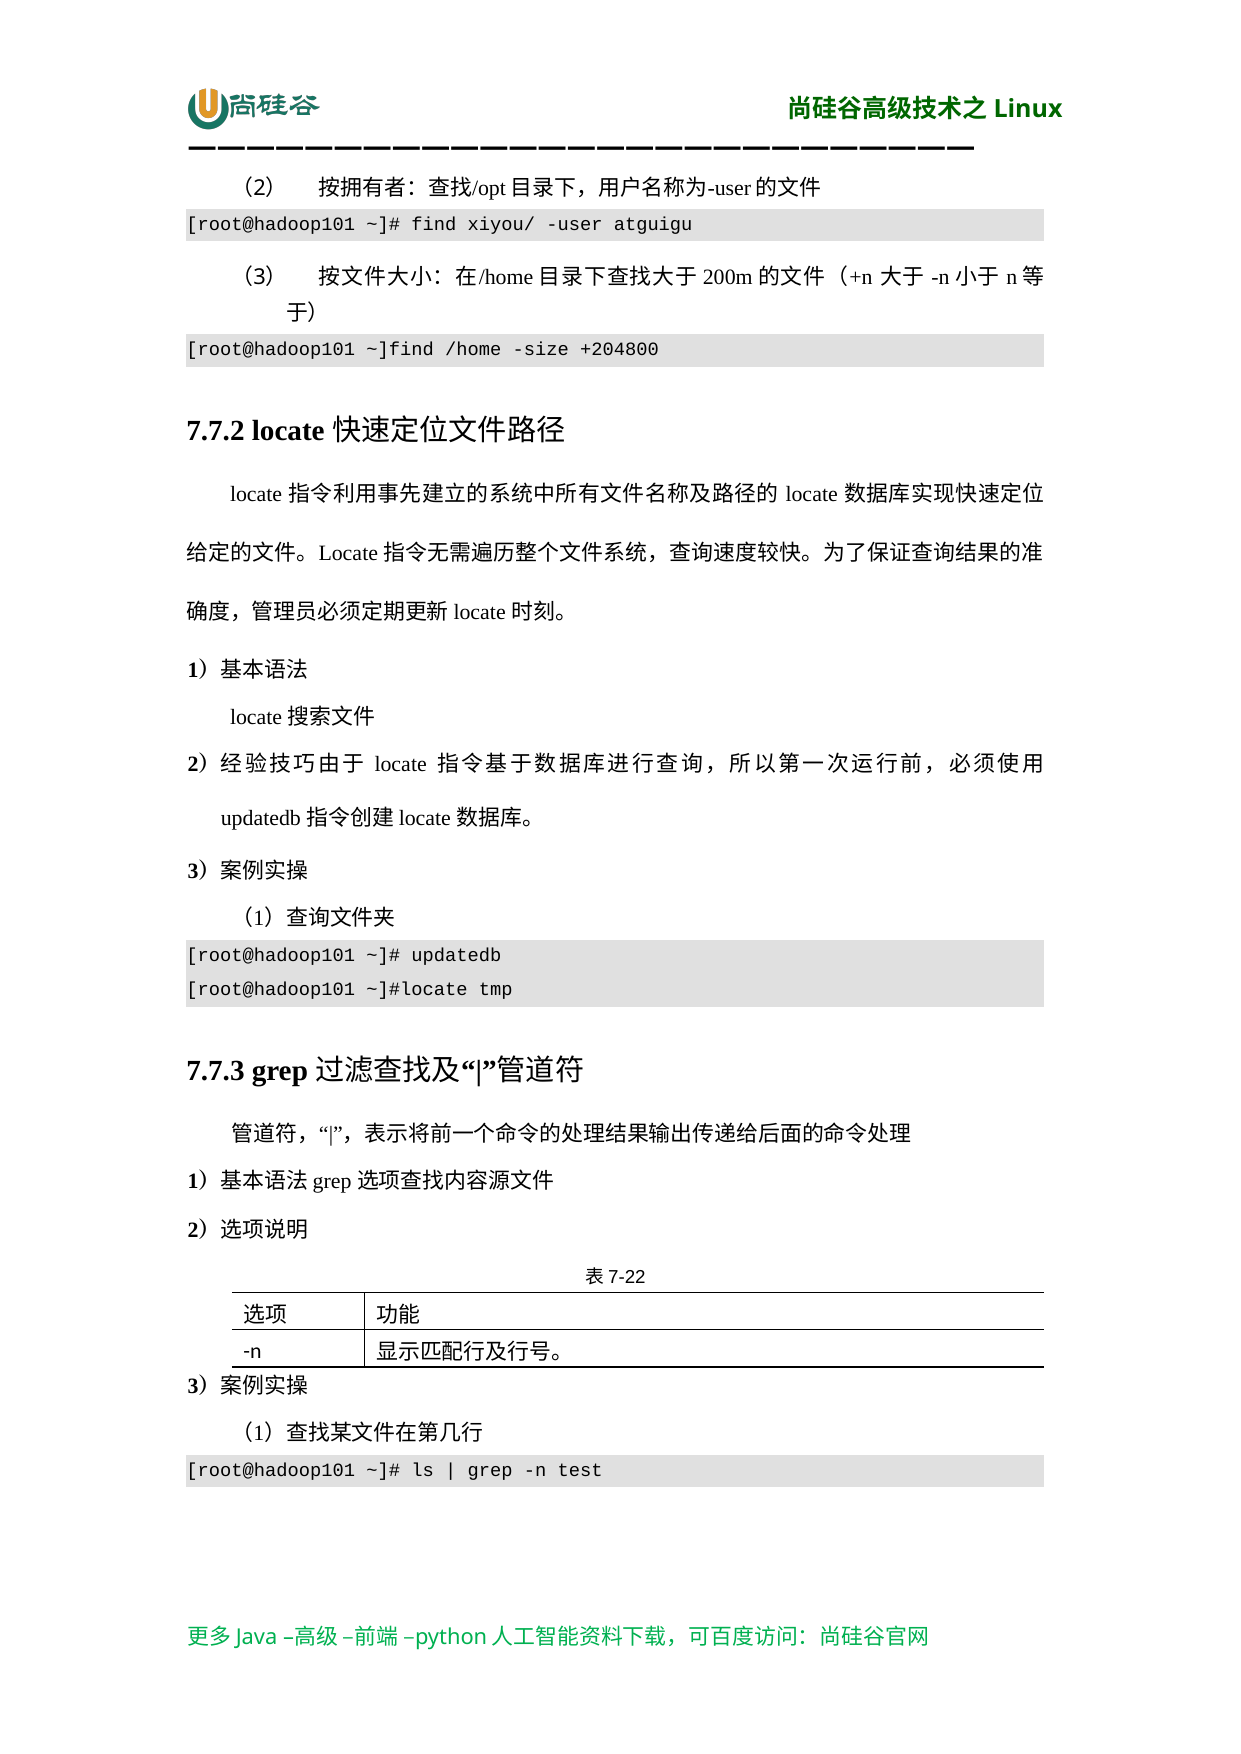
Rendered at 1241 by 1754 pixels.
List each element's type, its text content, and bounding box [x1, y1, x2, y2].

text （1）查询文件夹 [231, 900, 1045, 932]
list 案例实操 [187, 1367, 1045, 1400]
text [root@hadoop101 ~]# ls | grep -n test [186, 1455, 1044, 1487]
text [root@hadoop101 ~]#locate tmp [186, 974, 1044, 1007]
table_cell 显示匹配行及行号。 [365, 1330, 1044, 1366]
list 经验技巧由于 locate 指令基于数据库进行查询，所以第一次运行前，必须使用 updatedb 指令创建 locate 数据库。 [187, 746, 1045, 832]
text 7.7.2 locate 快速定位文件路径 [186, 395, 1053, 460]
text [root@hadoop101 ~]# updatedb [186, 940, 1044, 972]
list 按拥有者：查找/opt目录下，用户名称为-user的文件 [231, 169, 1045, 202]
list 案例实操 [187, 852, 1045, 885]
list 按文件大小：在/home目录下查找大于200m的文件（+n 大于 -n小于 n等于） [231, 259, 1045, 327]
text （1）查找某文件在第几行 [231, 1415, 1045, 1447]
table_header 选项 [232, 1293, 364, 1329]
list 基本语法 [187, 651, 1045, 684]
picture [187, 88, 320, 130]
table_header 功能 [365, 1293, 1044, 1329]
list 基本语法grep 选项查找内容源文件 [187, 1163, 1045, 1195]
list 选项说明 [187, 1212, 1045, 1244]
text locate 搜索文件 [230, 699, 1053, 731]
text locate 指令利用事先建立的系统中所有文件名称及路径的 locate 数据库实现快速定位给定的文件。Locate 指令无需遍历整个文件系统，查询速度较快。为了保证查询结果的准确度，管理员必须定期更新 locate 时刻。 [186, 476, 1045, 626]
text 表7-22 [222, 1259, 1009, 1292]
text 7.7.3 grep 过滤查找及“|”管道符 [186, 1035, 1053, 1100]
text [root@hadoop101 ~]# find xiyou/ -user atguigu [186, 209, 1044, 241]
text [root@hadoop101 ~]find /home -size +204800 [186, 334, 1044, 367]
table_cell -n [232, 1330, 364, 1366]
text 管道符，“|”，表示将前一个命令的处理结果输出传递给后面的命令处理 [231, 1115, 1045, 1148]
